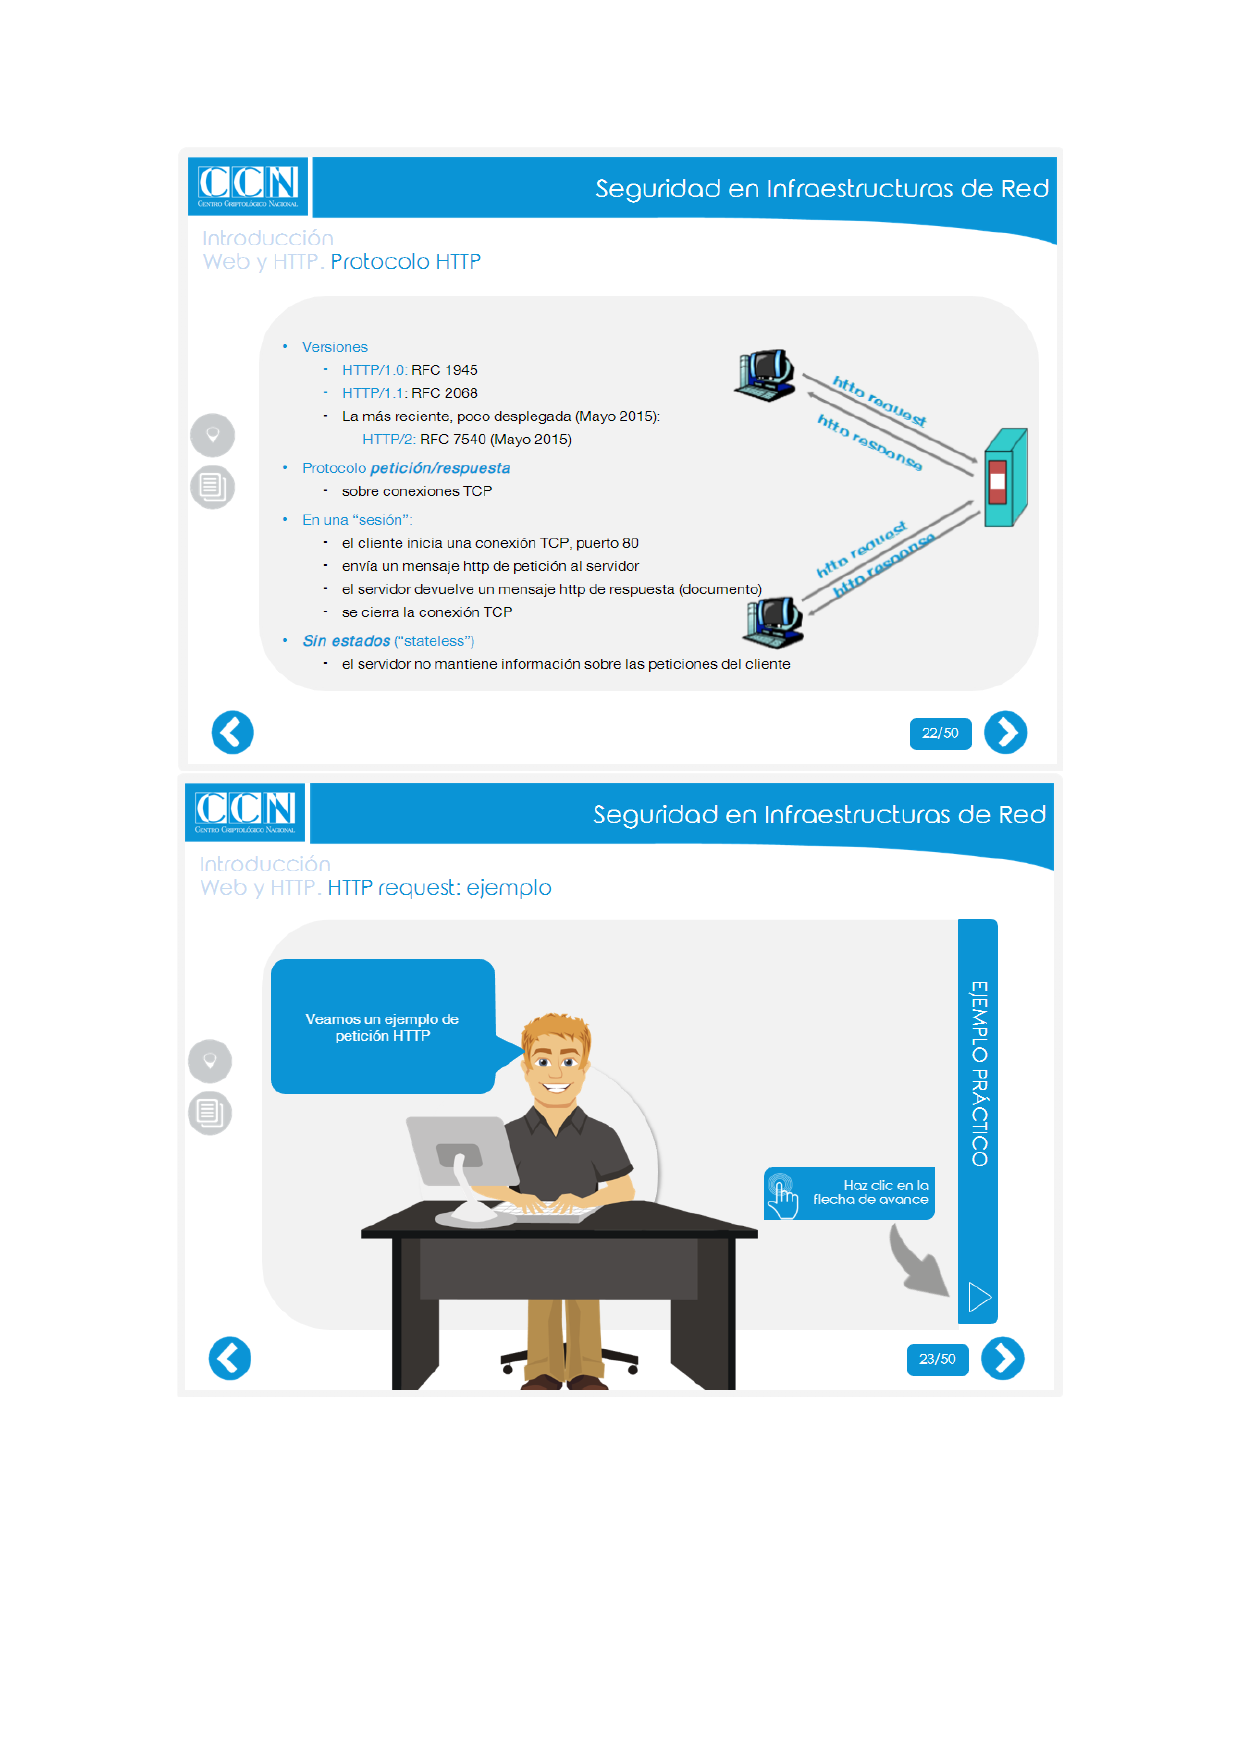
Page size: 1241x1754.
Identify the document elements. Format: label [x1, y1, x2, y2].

picture [177, 147, 1063, 771]
picture [177, 773, 1063, 1397]
